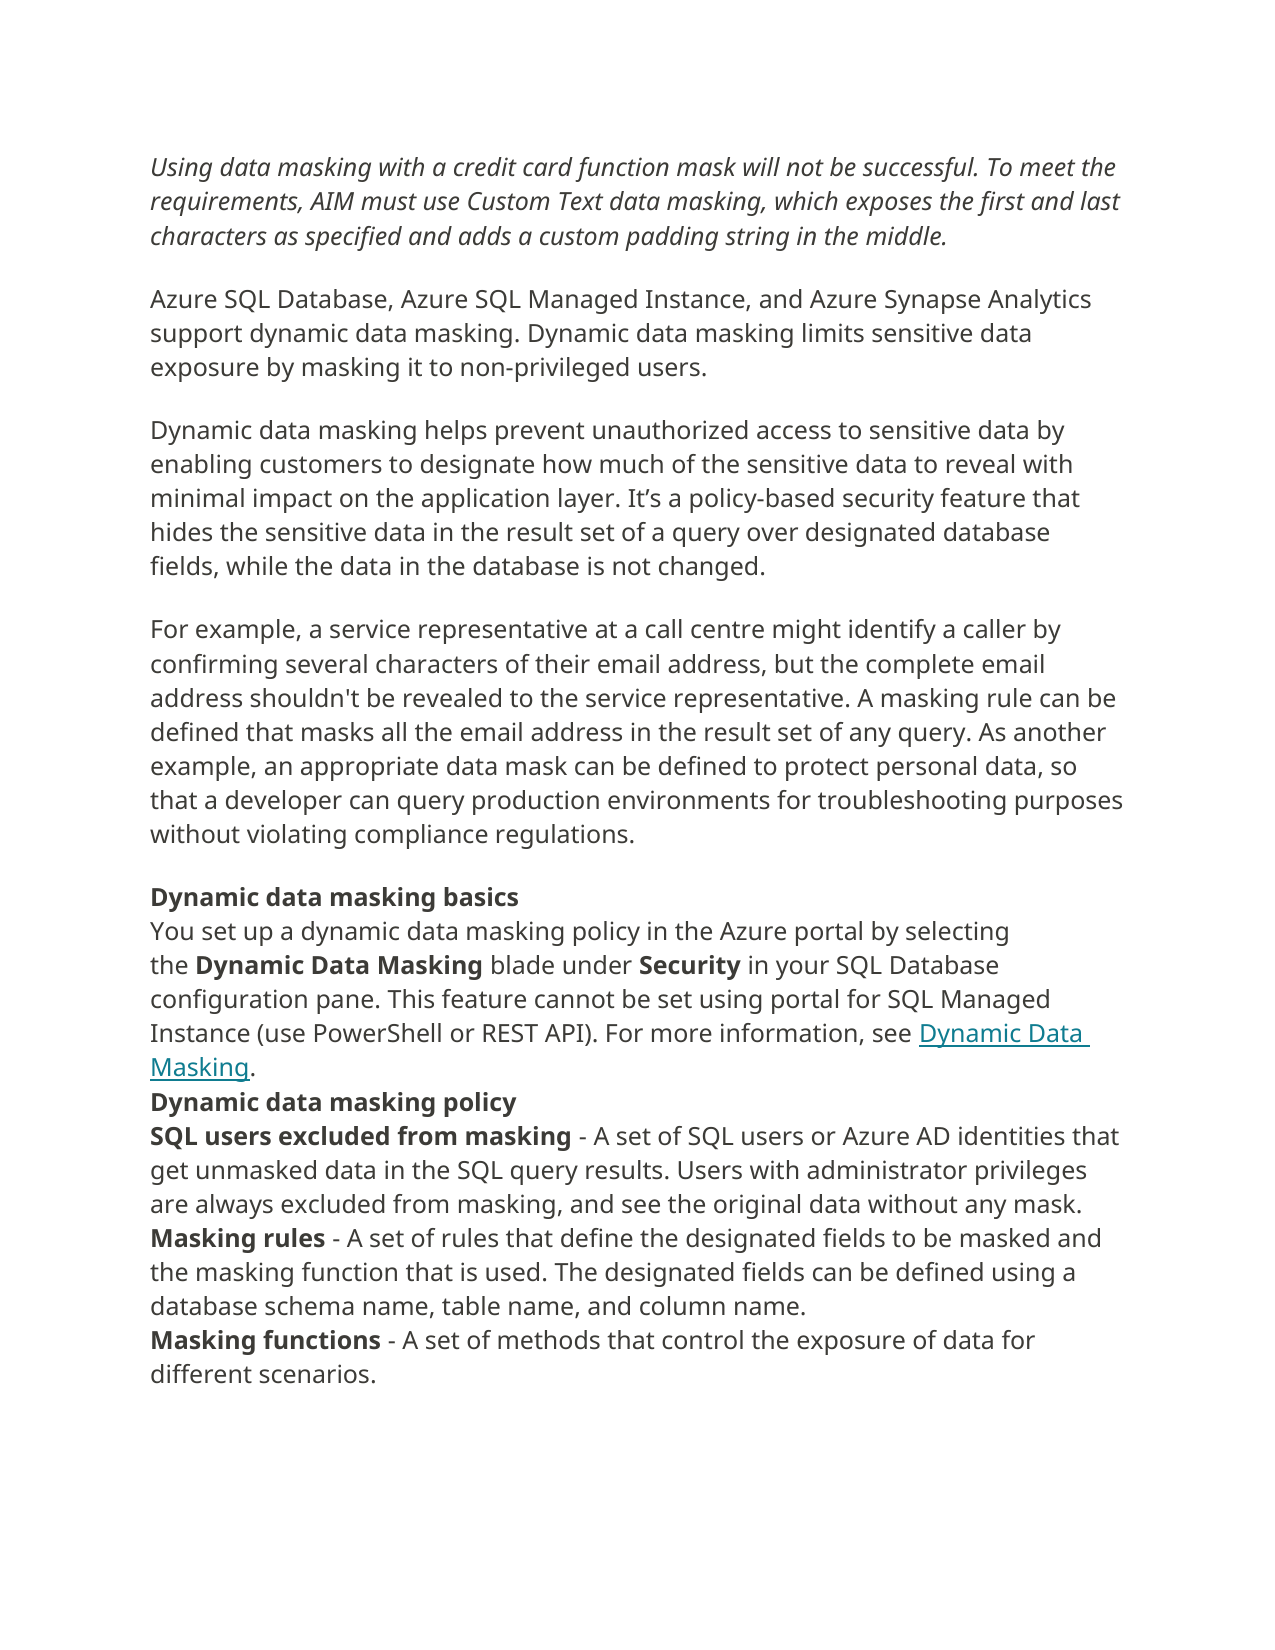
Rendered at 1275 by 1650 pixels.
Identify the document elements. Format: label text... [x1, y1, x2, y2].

text For example, a service representative at a call centre might identify a caller by confirming several characters of their email address, but the complete email address shouldn't be revealed to the service representative. A masking rule can be defined that masks all the email address in the result set of any query. As another example, an appropriate data mask can be defined to protect personal data, so that a developer can query production environments for troubleshooting purposes without violating compliance regulations. [150, 612, 1125, 851]
text You set up a dynamic data masking policy in the Azure portal by selecting the Dynamic Data Masking blade under Security in your SQL Database configuration pane. This feature cannot be set using portal for SQL Managed Instance (use PowerShell or REST API). For more information, see Dynamic Data Masking. [150, 914, 1125, 1084]
text Dynamic data masking policy [150, 1084, 1125, 1118]
text Using data masking with a credit card function mask will not be successful. To meet the requirements, AIM must use Custom Text data masking, which exposes the first and last characters as specified and adds a custom padding string in the middle. [150, 150, 1125, 252]
text Masking rules - A set of rules that define the designated fields to be masked and the masking function that is used. The designated fields can be defined using a database schema name, table name, and column name. [150, 1220, 1125, 1323]
text Dynamic data masking basics [150, 880, 1125, 914]
text Dynamic data masking helps prevent unauthorized access to sensitive data by enabling customers to designate how much of the sensitive data to reveal with minimal impact on the application layer. It’s a policy-based security feature that hides the sensitive data in the result set of a query over designated database fields, while the data in the database is not changed. [150, 413, 1125, 583]
text SQL users excluded from masking - A set of SQL users or Azure AD identities that get unmasked data in the SQL query results. Users with administrator privileges are always excluded from masking, and see the original data without any mask. [150, 1118, 1125, 1220]
text Azure SQL Database, Azure SQL Managed Instance, and Azure Synapse Analytics support dynamic data masking. Dynamic data masking limits sensitive data exposure by masking it to non-privileged users. [150, 281, 1125, 383]
text Masking functions - A set of methods that control the exposure of data for different scenarios. [150, 1323, 1125, 1391]
